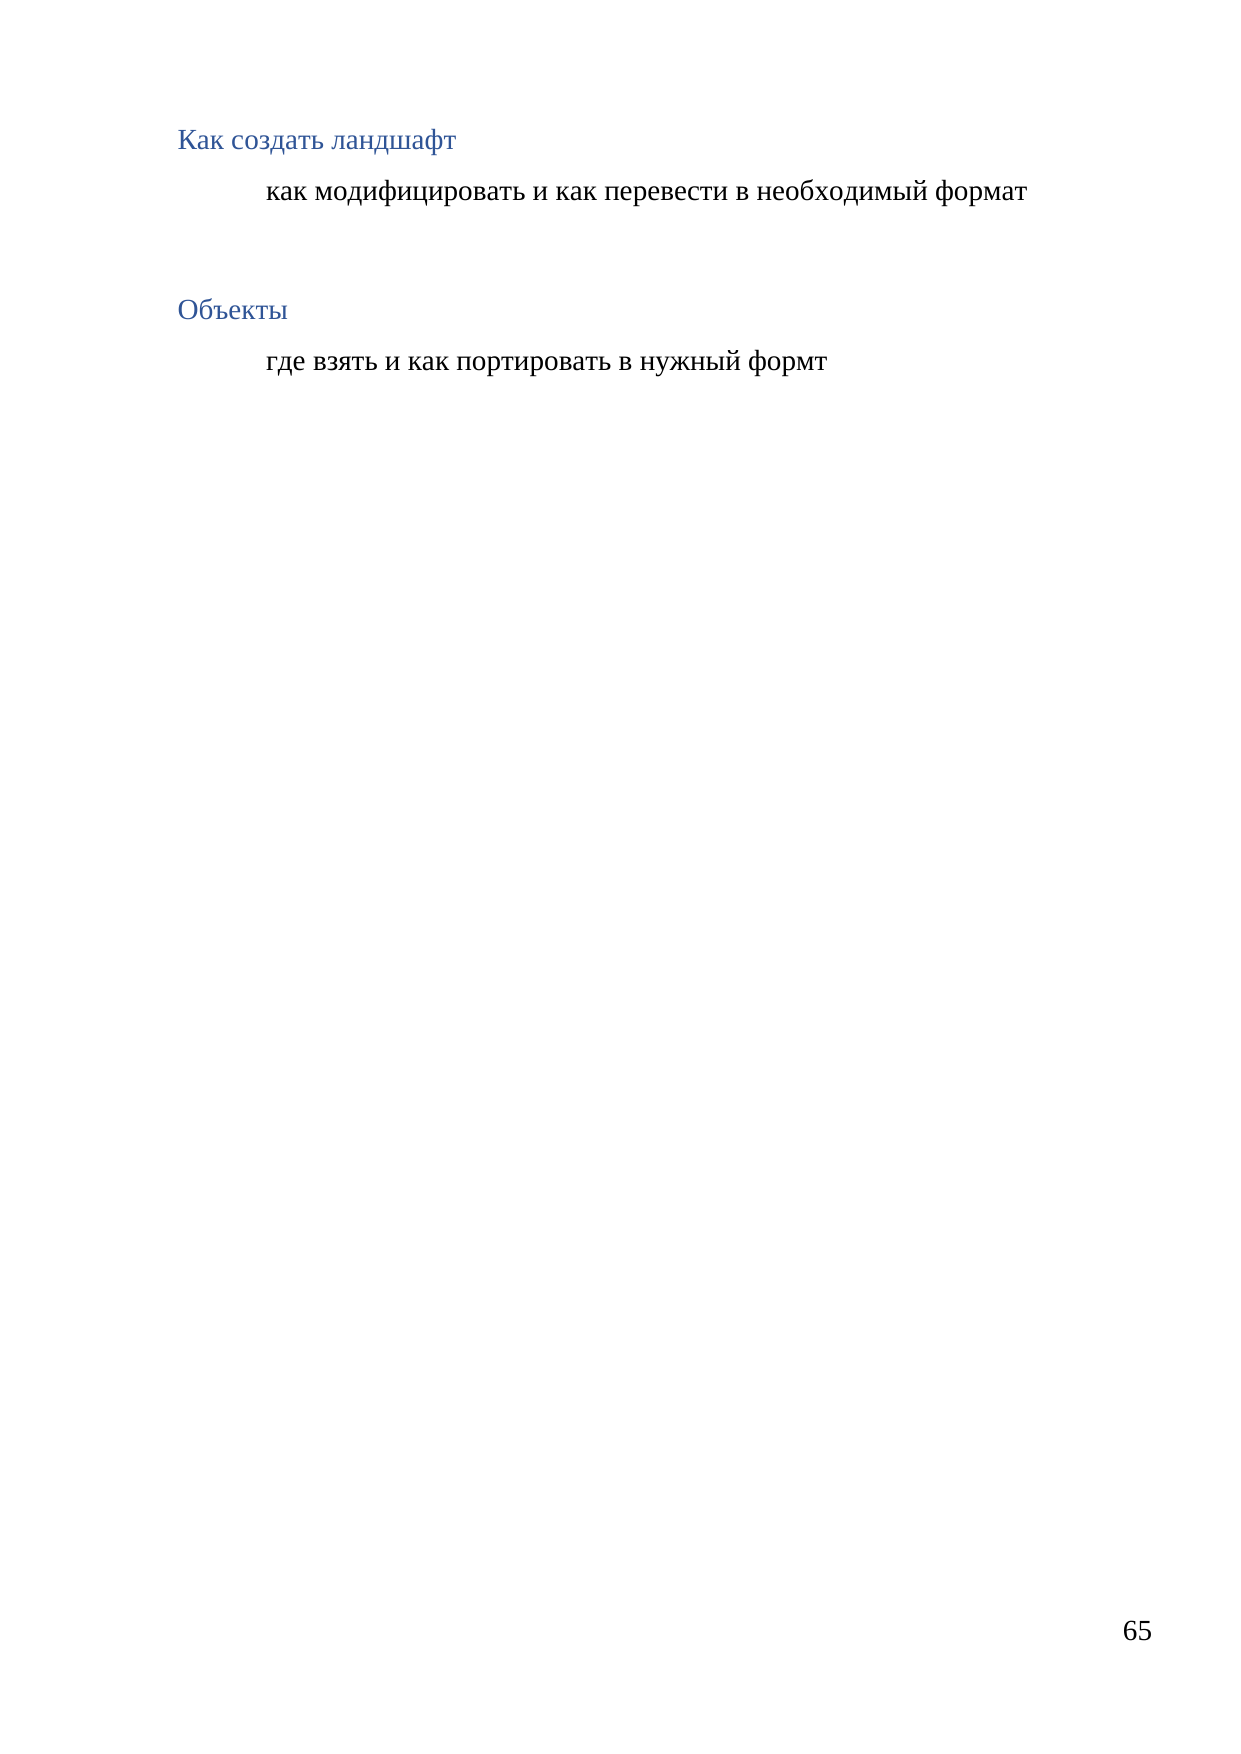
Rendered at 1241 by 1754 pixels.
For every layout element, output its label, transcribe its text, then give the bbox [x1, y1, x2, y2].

subtitle Объекты [177, 292, 1152, 326]
text как модифицировать и как перевести в необходимый формат [177, 173, 1152, 206]
text где взять и как портировать в нужный формт [177, 343, 1152, 376]
subtitle Как создать ландшафт [177, 122, 1152, 156]
